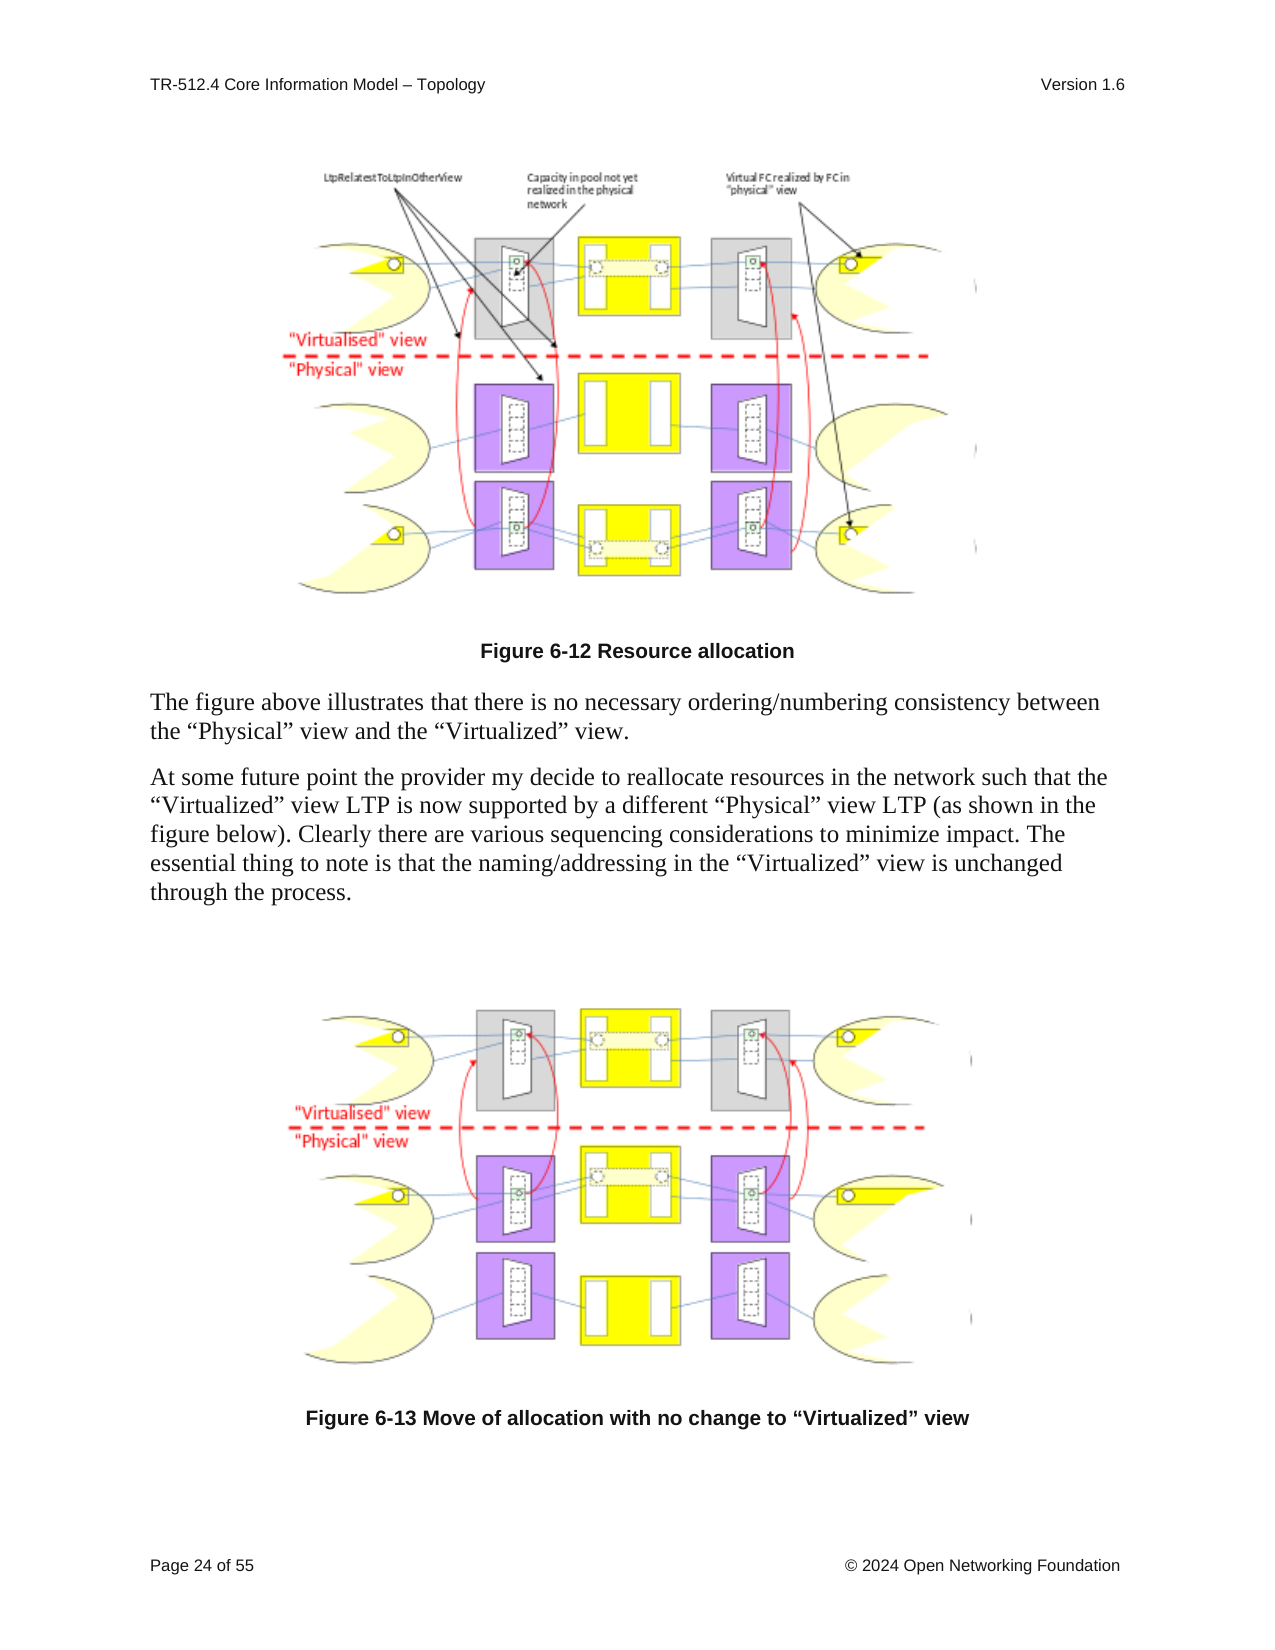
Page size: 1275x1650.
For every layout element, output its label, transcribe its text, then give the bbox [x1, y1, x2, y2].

text At some future point the provider my decide to reallocate resources in the network such that the “Virtualized” view LTP is now supported by a different “Physical” view LTP (as shown in the figure below). Clearly there are various sequencing considerations to minimize impact. The essential thing to note is that the naming/addressing in the “Virtualized” view is unchanged through the process. [150, 762, 1125, 905]
text The figure above illustrates that there is no necessary ordering/numbering consistency between the “Physical” view and the “Virtualized” view. [150, 687, 1125, 745]
